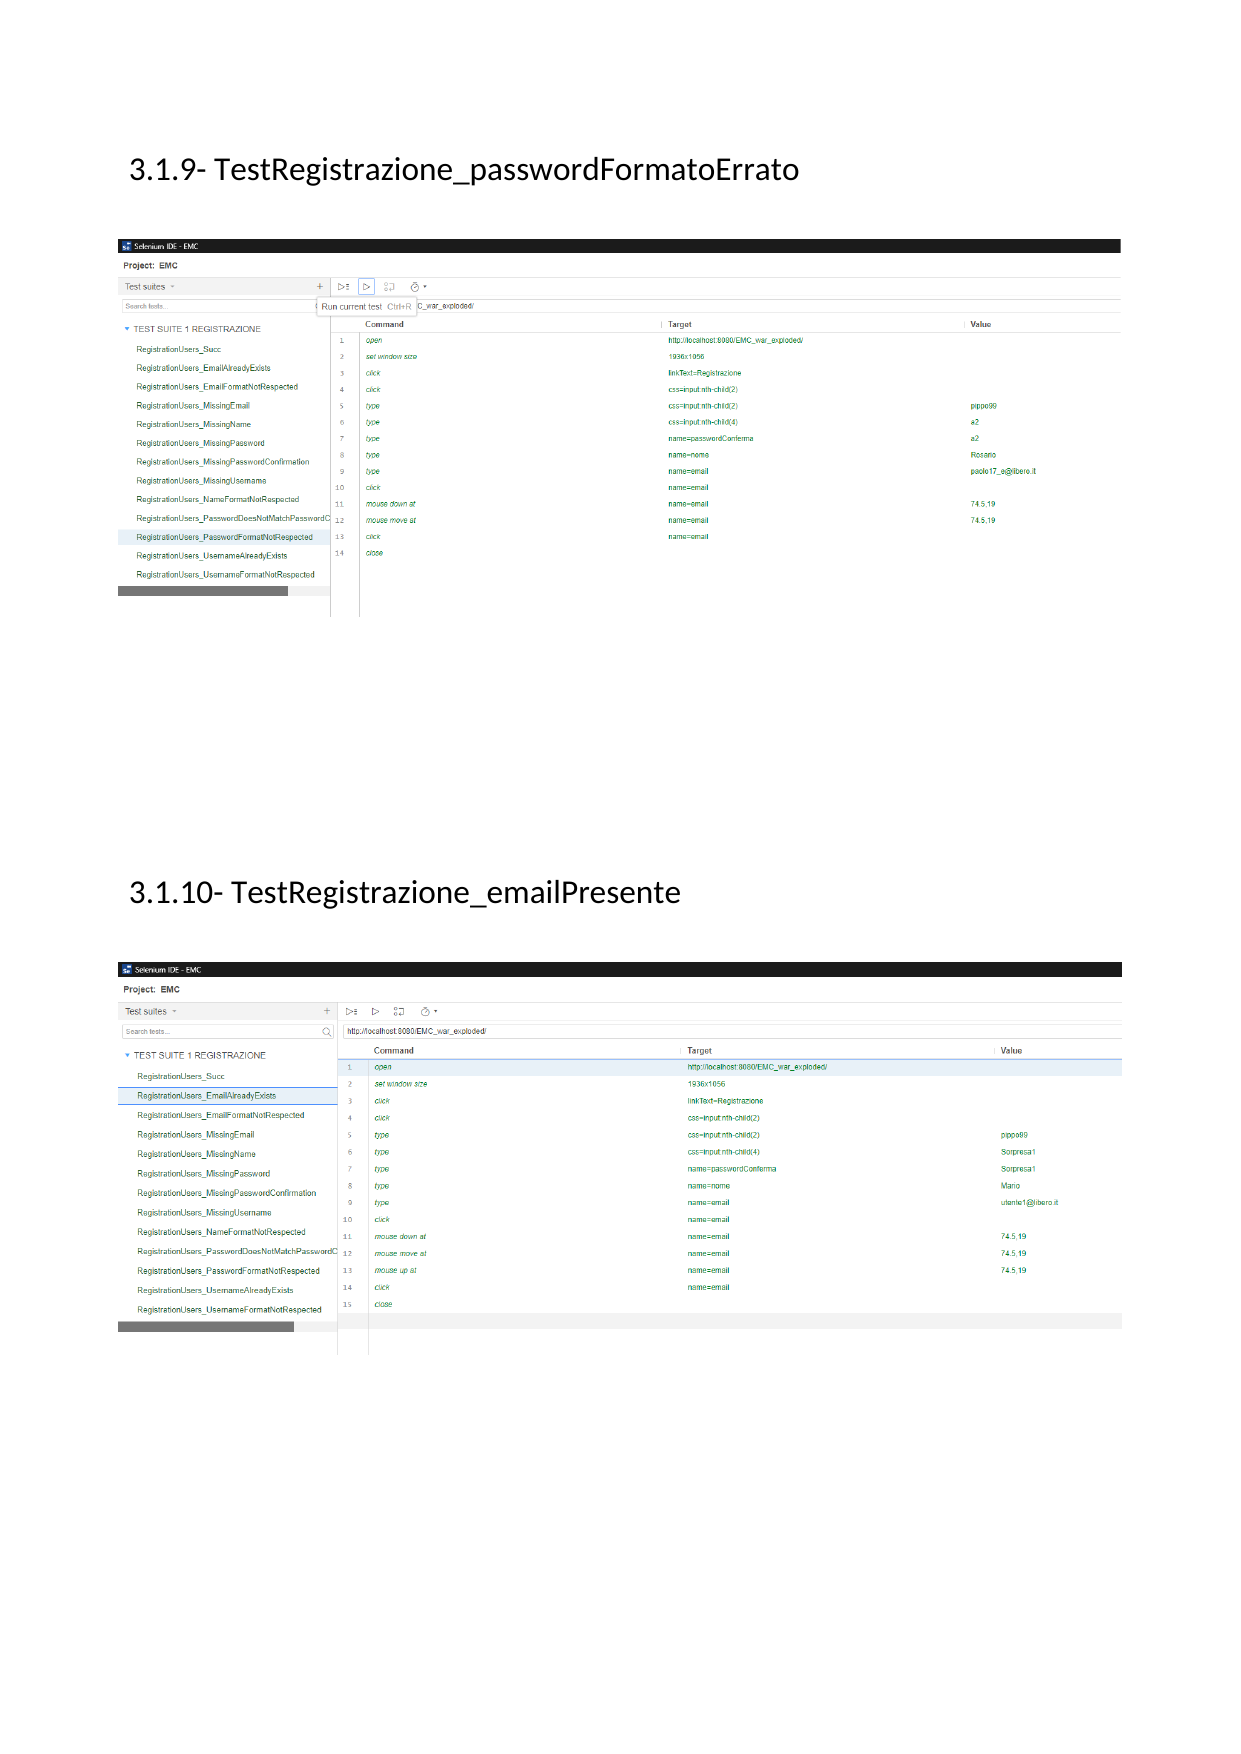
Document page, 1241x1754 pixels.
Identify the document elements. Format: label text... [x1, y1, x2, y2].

text 3.1.10- TestRegistrazione_emailPresente [129, 871, 1122, 912]
text 3.1.9- TestRegistrazione_passwordFormatoErrato [129, 148, 1122, 188]
picture [118, 239, 1121, 617]
picture [118, 962, 1122, 1355]
